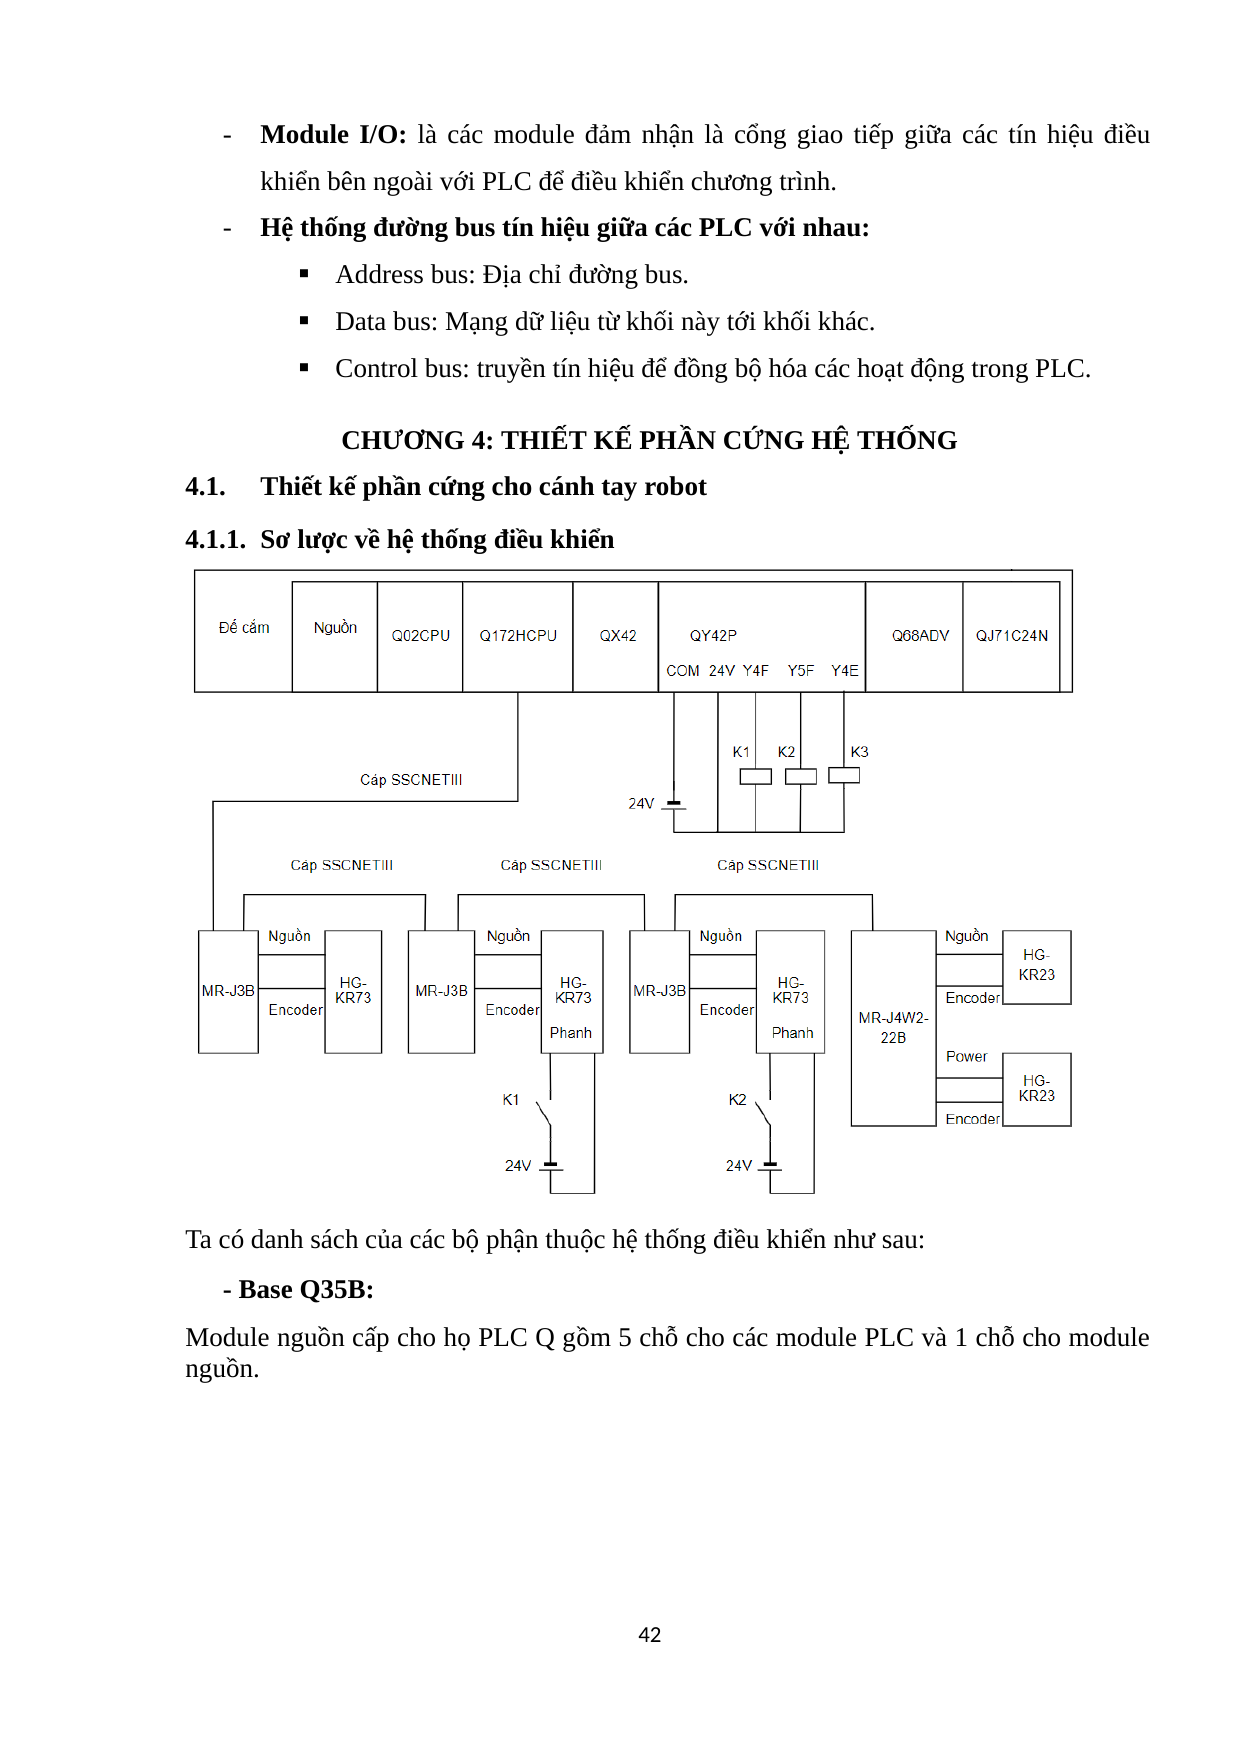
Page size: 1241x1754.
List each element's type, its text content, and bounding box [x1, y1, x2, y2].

text Module nguồn cấp cho họ PLC Q gồm 5 chỗ cho các module PLC và 1 chỗ cho module nguồn. [185, 1321, 1152, 1383]
text Sơ lược về hệ thống điều khiển [185, 523, 1152, 554]
picture [185, 563, 1093, 1202]
text Thiết kế phần cứng cho cánh tay robot [185, 470, 1152, 502]
text Ta có danh sách của các bộ phận thuộc hệ thống điều khiển như sau: [185, 1223, 1152, 1254]
list Module I/O: là các module đảm nhận là cổng giao tiếp giữa các tín hiệu điều khiển bên ngoài với PLC để điều khiển chương trình. [223, 118, 1152, 196]
list Control bus: truyền tín hiệu để đồng bộ hóa các hoạt động trong PLC. [298, 352, 1152, 383]
subtitle CHƯƠNG 4: THIẾT KẾ PHẦN CỨNG HỆ THỐNG [148, 424, 1152, 455]
list Hệ thống đường bus tín hiệu giữa các PLC với nhau: [223, 211, 1152, 243]
list Address bus: Địa chỉ đường bus. [298, 258, 1152, 289]
list Data bus: Mạng dữ liệu từ khối này tới khối khác. [298, 305, 1152, 336]
text - Base Q35B: [185, 1273, 1152, 1304]
